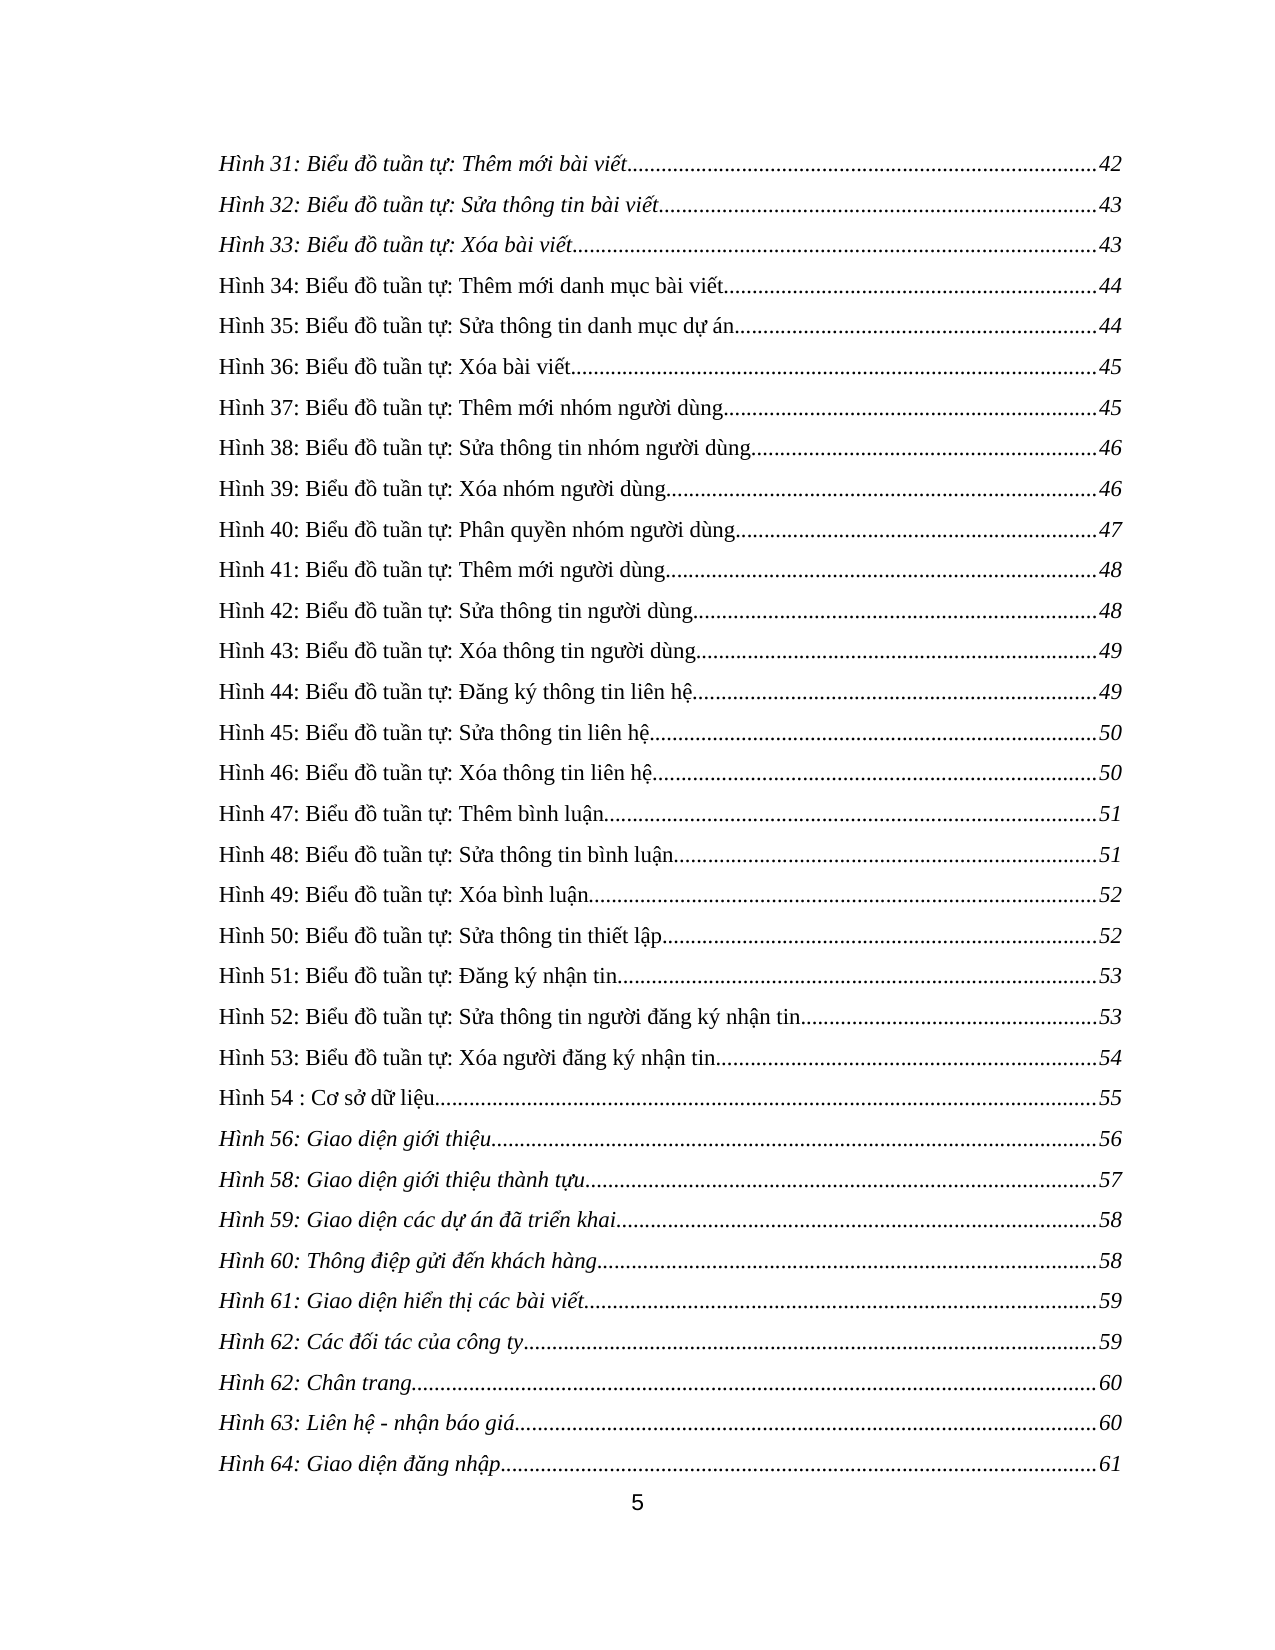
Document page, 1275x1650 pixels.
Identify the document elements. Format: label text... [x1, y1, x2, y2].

text Hình 32: Biểu đồ tuần tự: Sửa thông tin bài viết 43 [219, 191, 1125, 217]
text Hình 47: Biểu đồ tuần tự: Thêm bình luận 51 [219, 800, 1125, 826]
text Hình 43: Biểu đồ tuần tự: Xóa thông tin người dùng 49 [219, 637, 1125, 664]
text Hình 44: Biểu đồ tuần tự: Đăng ký thông tin liên hệ 49 [219, 678, 1125, 704]
text Hình 40: Biểu đồ tuần tự: Phân quyền nhóm người dùng 47 [219, 516, 1125, 542]
text Hình 60: Thông điệp gửi đến khách hàng 58 [219, 1247, 1125, 1273]
text Hình 63: Liên hệ - nhận báo giá 60 [219, 1409, 1125, 1436]
text Hình 34: Biểu đồ tuần tự: Thêm mới danh mục bài viết 44 [219, 272, 1125, 298]
text Hình 33: Biểu đồ tuần tự: Xóa bài viết 43 [219, 231, 1125, 258]
text Hình 39: Biểu đồ tuần tự: Xóa nhóm người dùng 46 [219, 475, 1125, 501]
text Hình 62: Chân trang 60 [219, 1369, 1125, 1395]
text Hình 51: Biểu đồ tuần tự: Đăng ký nhận tin 53 [219, 962, 1125, 989]
text Hình 59: Giao diện các dự án đã triển khai 58 [219, 1206, 1125, 1233]
text Hình 38: Biểu đồ tuần tự: Sửa thông tin nhóm người dùng 46 [219, 434, 1125, 461]
text Hình 58: Giao diện giới thiệu thành tựu 57 [219, 1166, 1125, 1192]
text Hình 62: Các đối tác của công ty 59 [219, 1328, 1125, 1354]
text Hình 61: Giao diện hiển thị các bài viết 59 [219, 1287, 1125, 1314]
text Hình 42: Biểu đồ tuần tự: Sửa thông tin người dùng 48 [219, 597, 1125, 623]
text Hình 49: Biểu đồ tuần tự: Xóa bình luận 52 [219, 881, 1125, 908]
text Hình 54 : Cơ sở dữ liệu 55 [219, 1084, 1125, 1111]
text Hình 41: Biểu đồ tuần tự: Thêm mới người dùng 48 [219, 556, 1125, 583]
text Hình 45: Biểu đồ tuần tự: Sửa thông tin liên hệ 50 [219, 719, 1125, 745]
text Hình 37: Biểu đồ tuần tự: Thêm mới nhóm người dùng 45 [219, 394, 1125, 420]
text Hình 53: Biểu đồ tuần tự: Xóa người đăng ký nhận tin 54 [219, 1044, 1125, 1070]
text Hình 64: Giao diện đăng nhập 61 [219, 1450, 1125, 1476]
text Hình 35: Biểu đồ tuần tự: Sửa thông tin danh mục dự án 44 [219, 312, 1125, 339]
text Hình 56: Giao diện giới thiệu 56 [219, 1125, 1125, 1151]
text Hình 36: Biểu đồ tuần tự: Xóa bài viết 45 [219, 353, 1125, 379]
text Hình 48: Biểu đồ tuần tự: Sửa thông tin bình luận 51 [219, 841, 1125, 867]
text Hình 50: Biểu đồ tuần tự: Sửa thông tin thiết lập 52 [219, 922, 1125, 948]
text Hình 46: Biểu đồ tuần tự: Xóa thông tin liên hệ 50 [219, 759, 1125, 786]
text Hình 31: Biểu đồ tuần tự: Thêm mới bài viết 42 [219, 150, 1125, 176]
text Hình 52: Biểu đồ tuần tự: Sửa thông tin người đăng ký nhận tin 53 [219, 1003, 1125, 1029]
